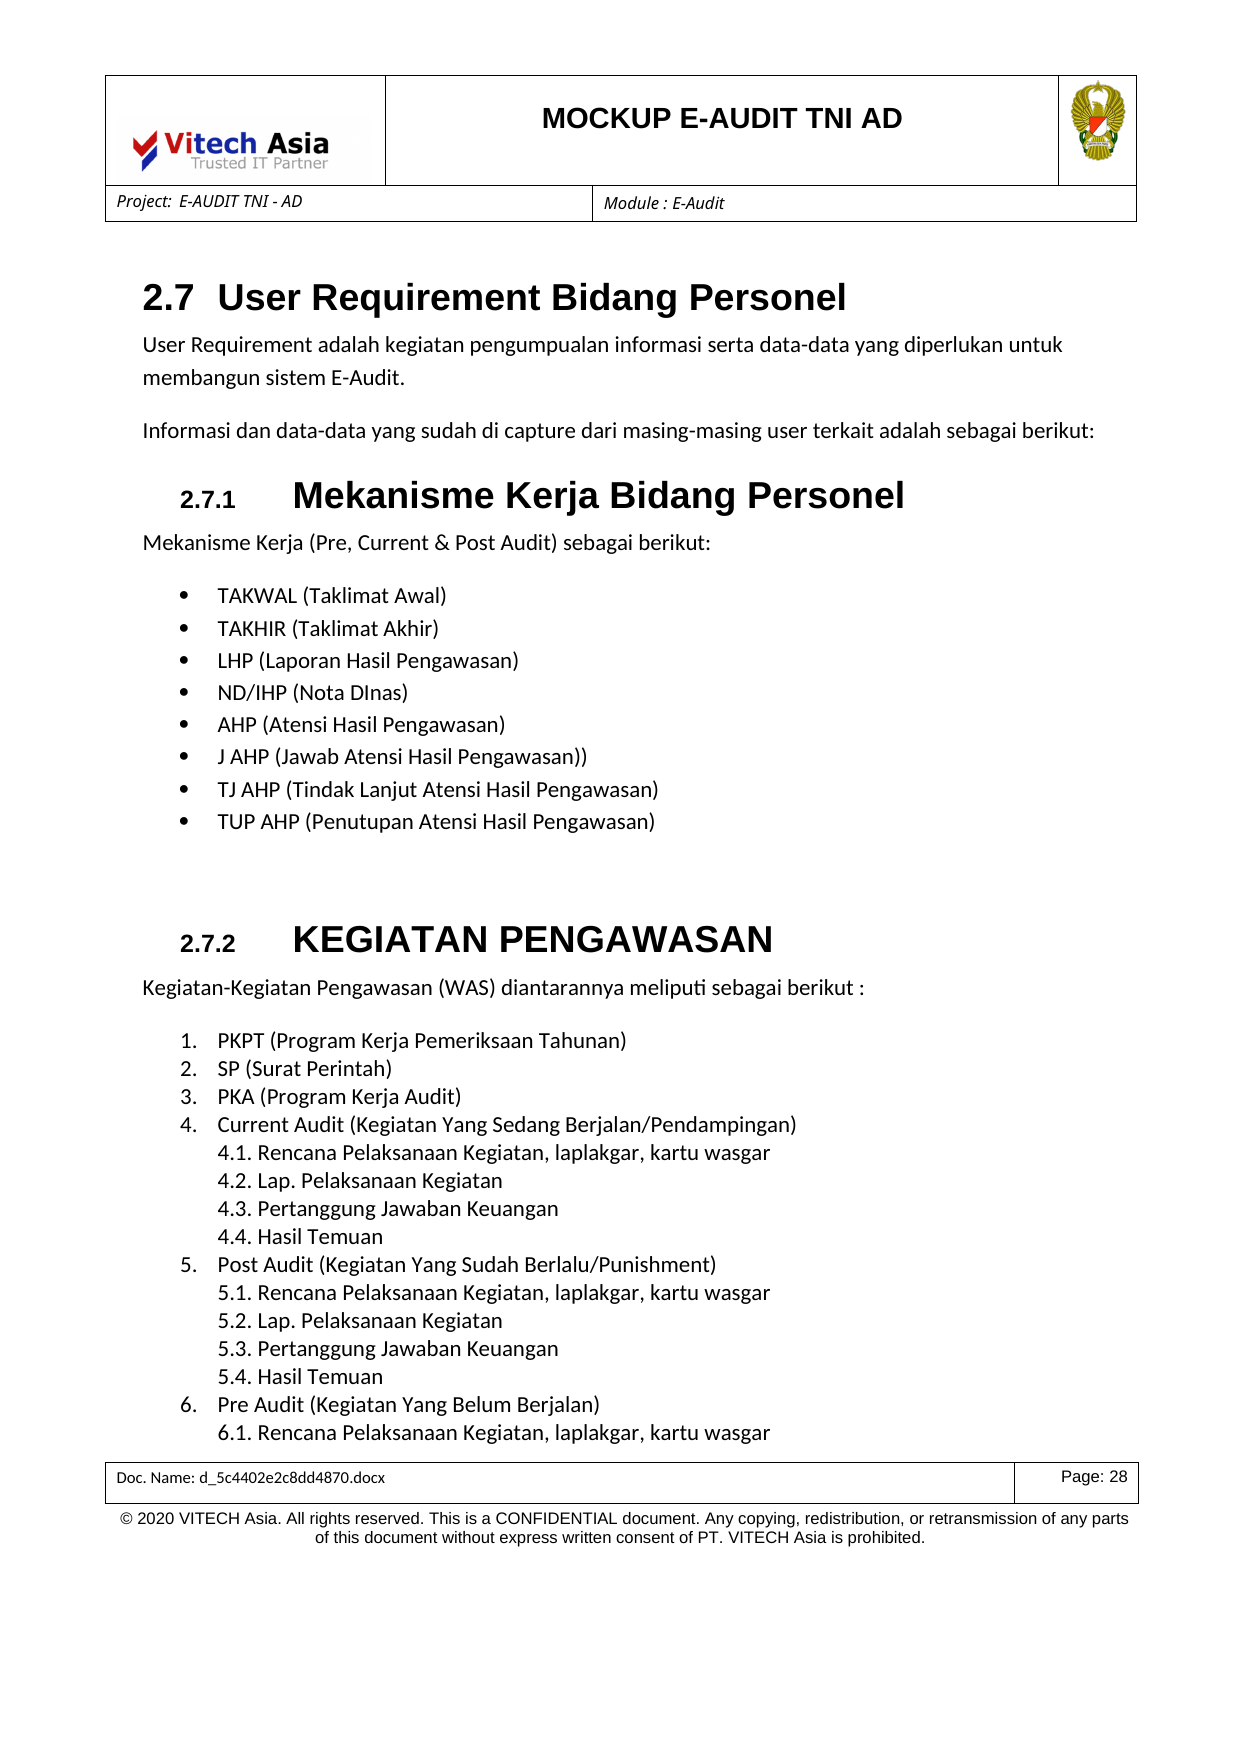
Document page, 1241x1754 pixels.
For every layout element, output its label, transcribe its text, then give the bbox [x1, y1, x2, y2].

list TJ AHP (Tindak Lanjut Atensi Hasil Pengawasan) [180, 775, 1135, 803]
list ND/IHP (Nota DInas) [180, 678, 1135, 706]
text Kegiatan-Kegiatan Pengawasan (WAS) diantarannya meliputi sebagai berikut : [142, 973, 1135, 1001]
list Hasil Temuan [217, 1362, 1135, 1390]
text Mekanisme Kerja (Pre, Current & Post Audit) sebagai berikut: [142, 528, 1135, 557]
list Current Audit (Kegiatan Yang Sedang Berjalan/Pendampingan) [180, 1110, 1135, 1138]
list Rencana Pelaksanaan Kegiatan, laplakgar, kartu wasgar [217, 1278, 1135, 1306]
list Pertanggung Jawaban Keuangan [217, 1194, 1135, 1222]
list PKPT (Program Kerja Pemeriksaan Tahunan) [180, 1026, 1135, 1054]
list Rencana Pelaksanaan Kegiatan, laplakgar, kartu wasgar [217, 1138, 1135, 1166]
list User Requirement Bidang Personel [142, 275, 1135, 318]
list TAKHIR (Taklimat Akhir) [180, 614, 1135, 642]
text Informasi dan data-data yang sudah di capture dari masing-masing user terkait adalah sebagai berikut: [142, 416, 1135, 444]
list J AHP (Jawab Atensi Hasil Pengawasan)) [180, 742, 1135, 771]
list Rencana Pelaksanaan Kegiatan, laplakgar, kartu wasgar [217, 1418, 1135, 1446]
list Pre Audit (Kegiatan Yang Belum Berjalan) [180, 1390, 1135, 1418]
list TAKWAL (Taklimat Awal) [180, 582, 1135, 609]
list Post Audit (Kegiatan Yang Sudah Berlalu/Punishment) [180, 1250, 1135, 1278]
list Pertanggung Jawaban Keuangan [217, 1334, 1135, 1362]
list Hasil Temuan [217, 1222, 1135, 1250]
list AHP (Atensi Hasil Pengawasan) [180, 710, 1135, 738]
list SP (Surat Perintah) [180, 1054, 1135, 1082]
picture [1063, 77, 1132, 164]
list Mekanisme Kerja Bidang Personel [180, 473, 1135, 516]
list KEGIATAN PENGAWASAN [180, 917, 1135, 960]
text User Requirement adalah kegiatan pengumpualan informasi serta data-data yang diperlukan untuk membangun sistem E-Audit. [142, 331, 1135, 391]
list Lap. Pelaksanaan Kegiatan [217, 1306, 1135, 1334]
list LHP (Laporan Hasil Pengawasan) [180, 646, 1135, 674]
list Lap. Pelaksanaan Kegiatan [217, 1166, 1135, 1194]
picture [116, 115, 372, 185]
list PKA (Program Kerja Audit) [180, 1082, 1135, 1110]
list TUP AHP (Penutupan Atensi Hasil Pengawasan) [180, 807, 1135, 835]
